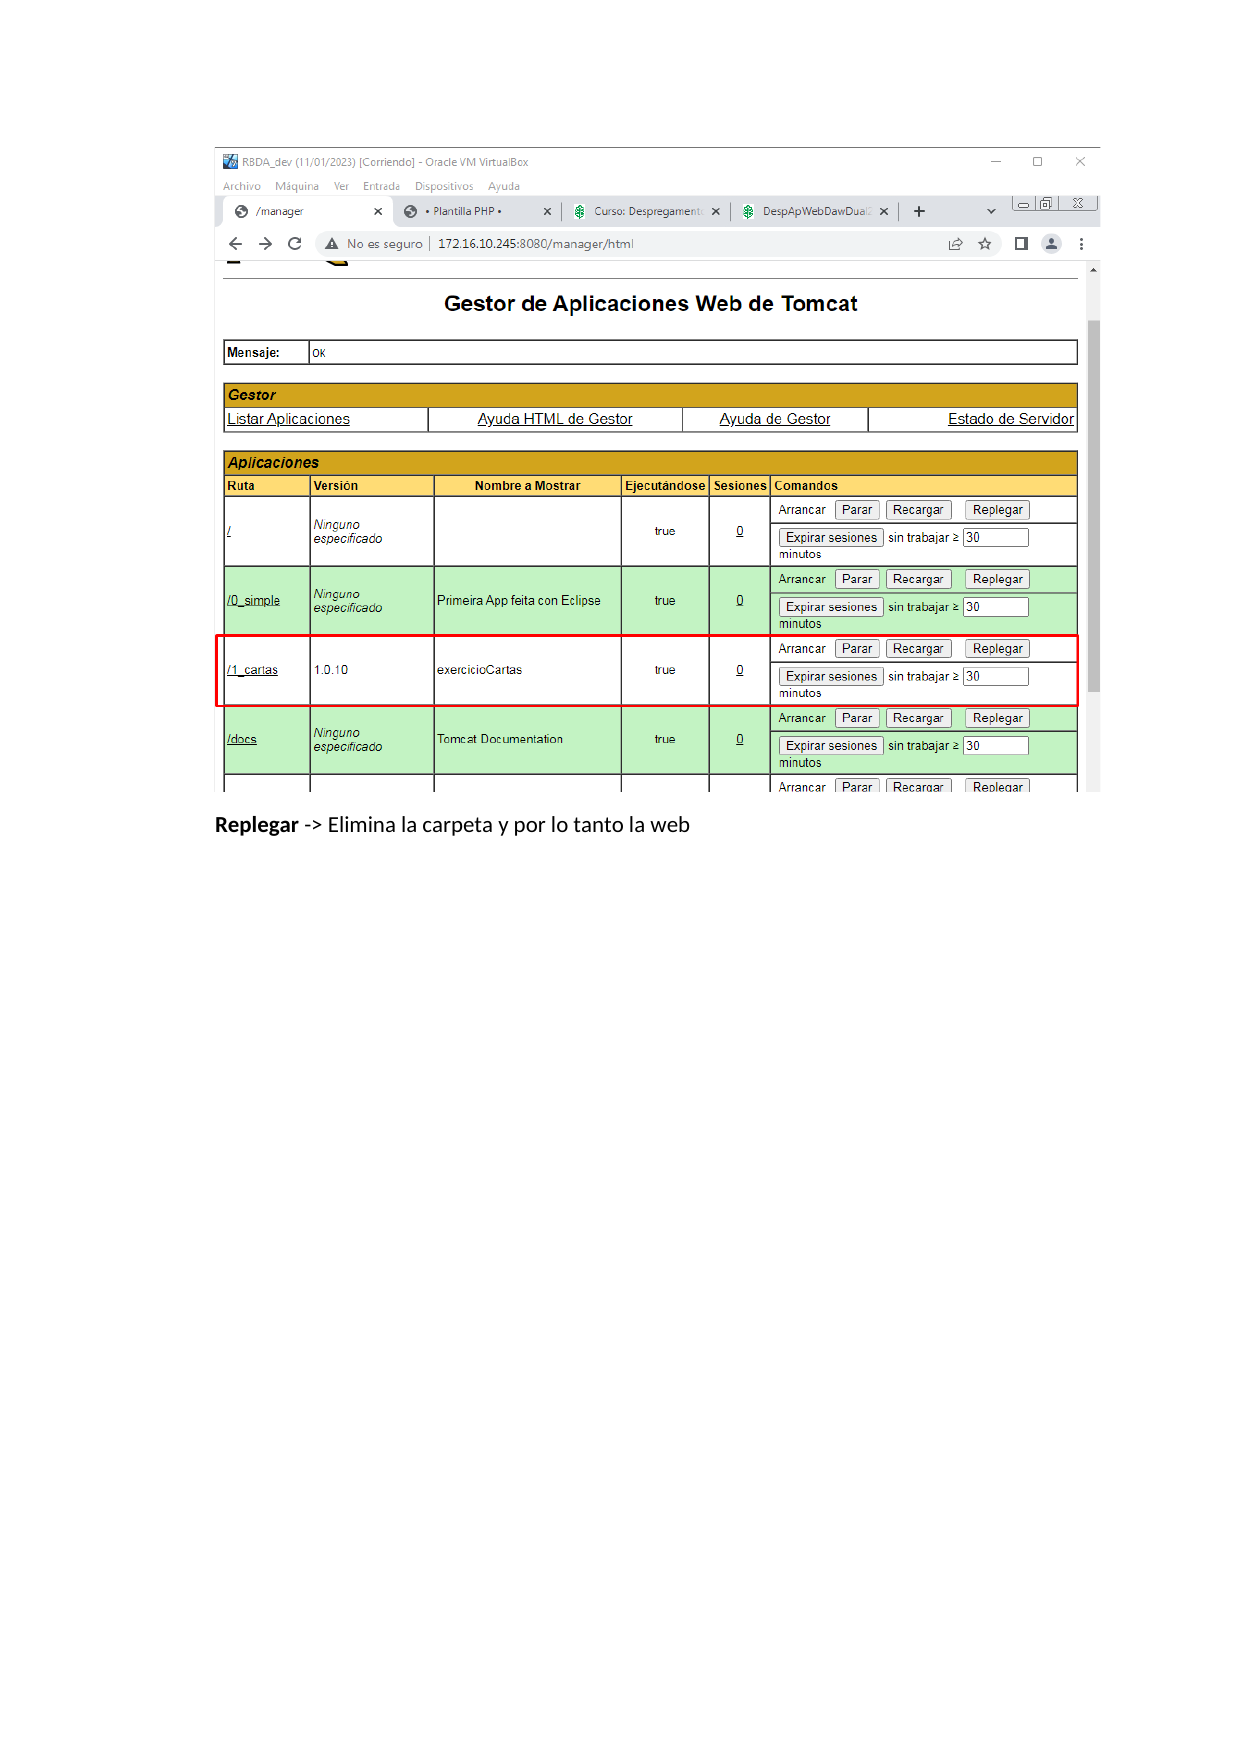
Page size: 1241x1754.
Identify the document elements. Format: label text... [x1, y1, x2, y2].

text Replegar -> Elimina la carpeta y por lo tanto la web [215, 810, 1063, 838]
picture [214, 147, 1101, 792]
